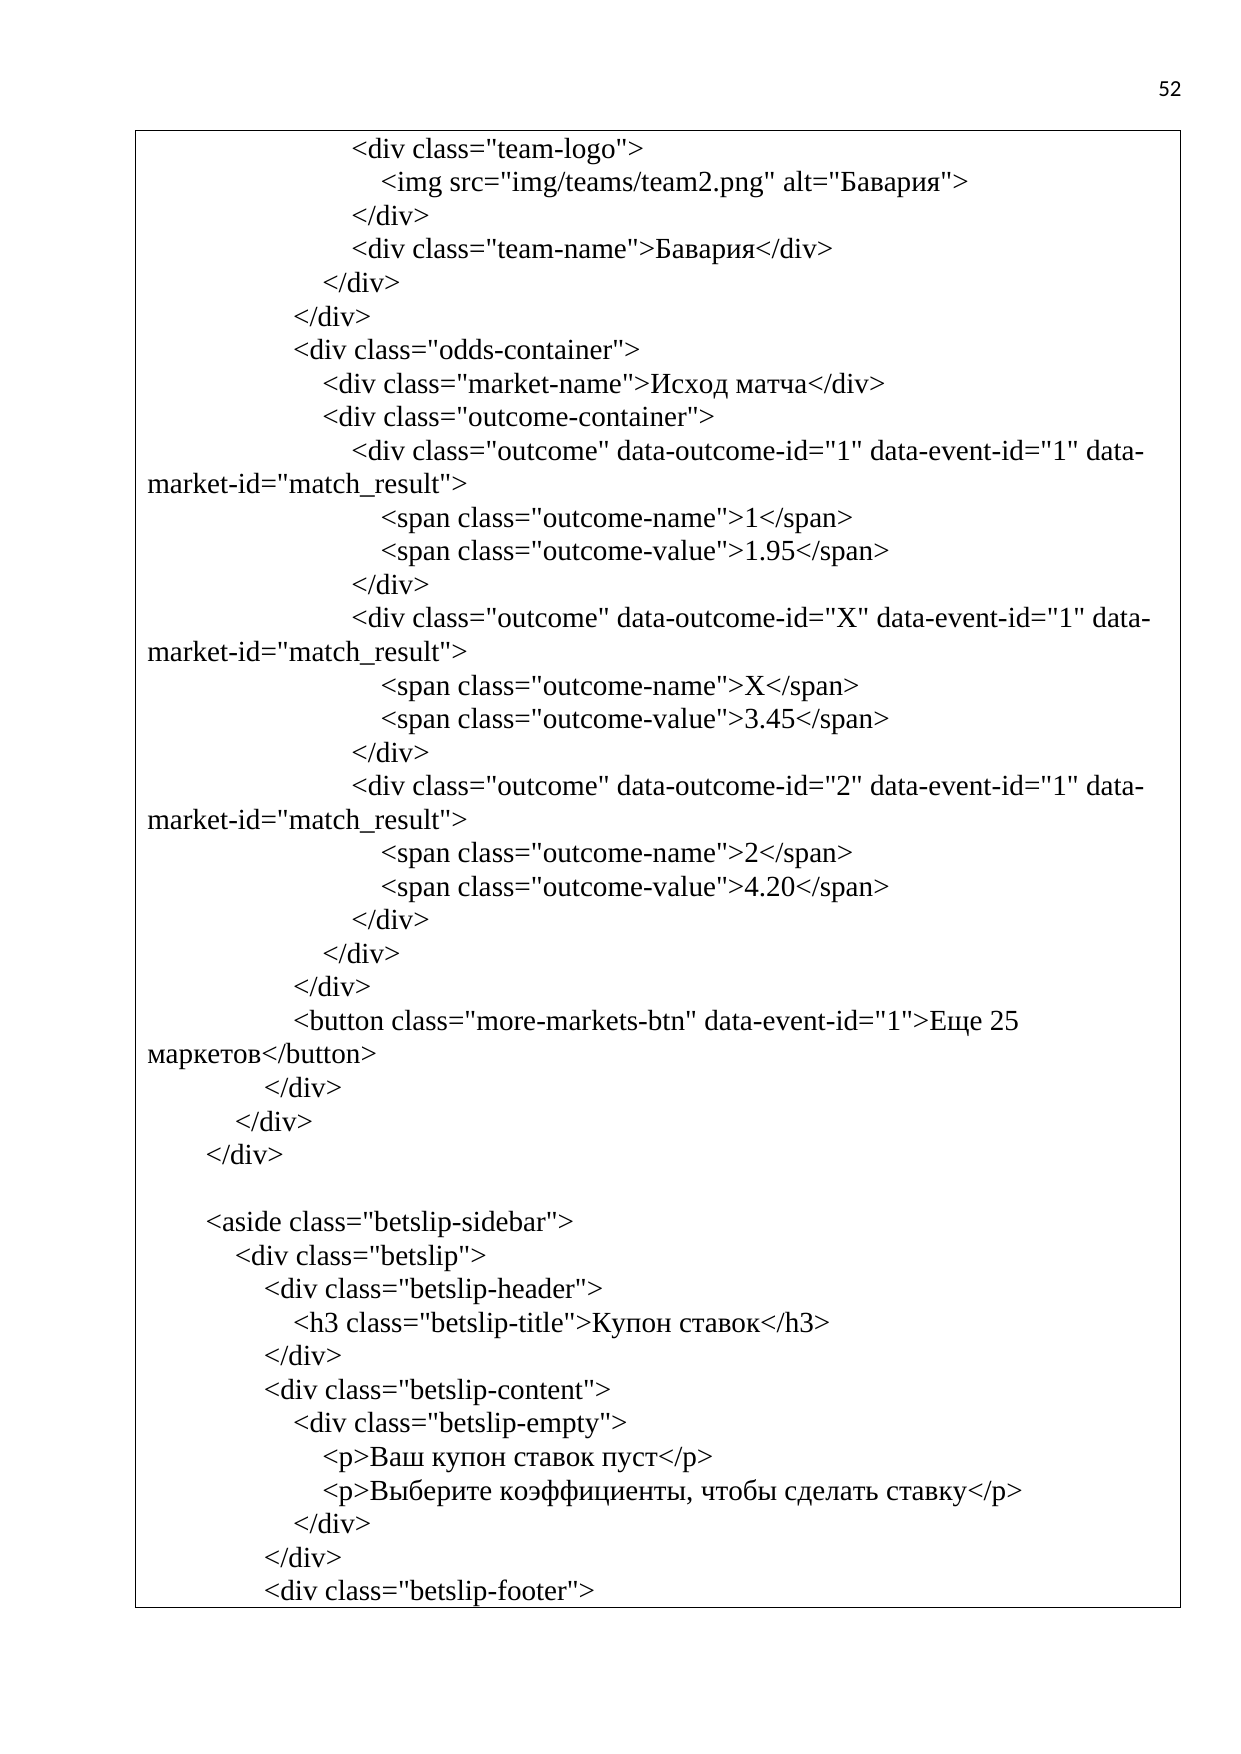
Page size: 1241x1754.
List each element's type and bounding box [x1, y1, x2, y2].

table_header [136, 131, 1180, 1607]
